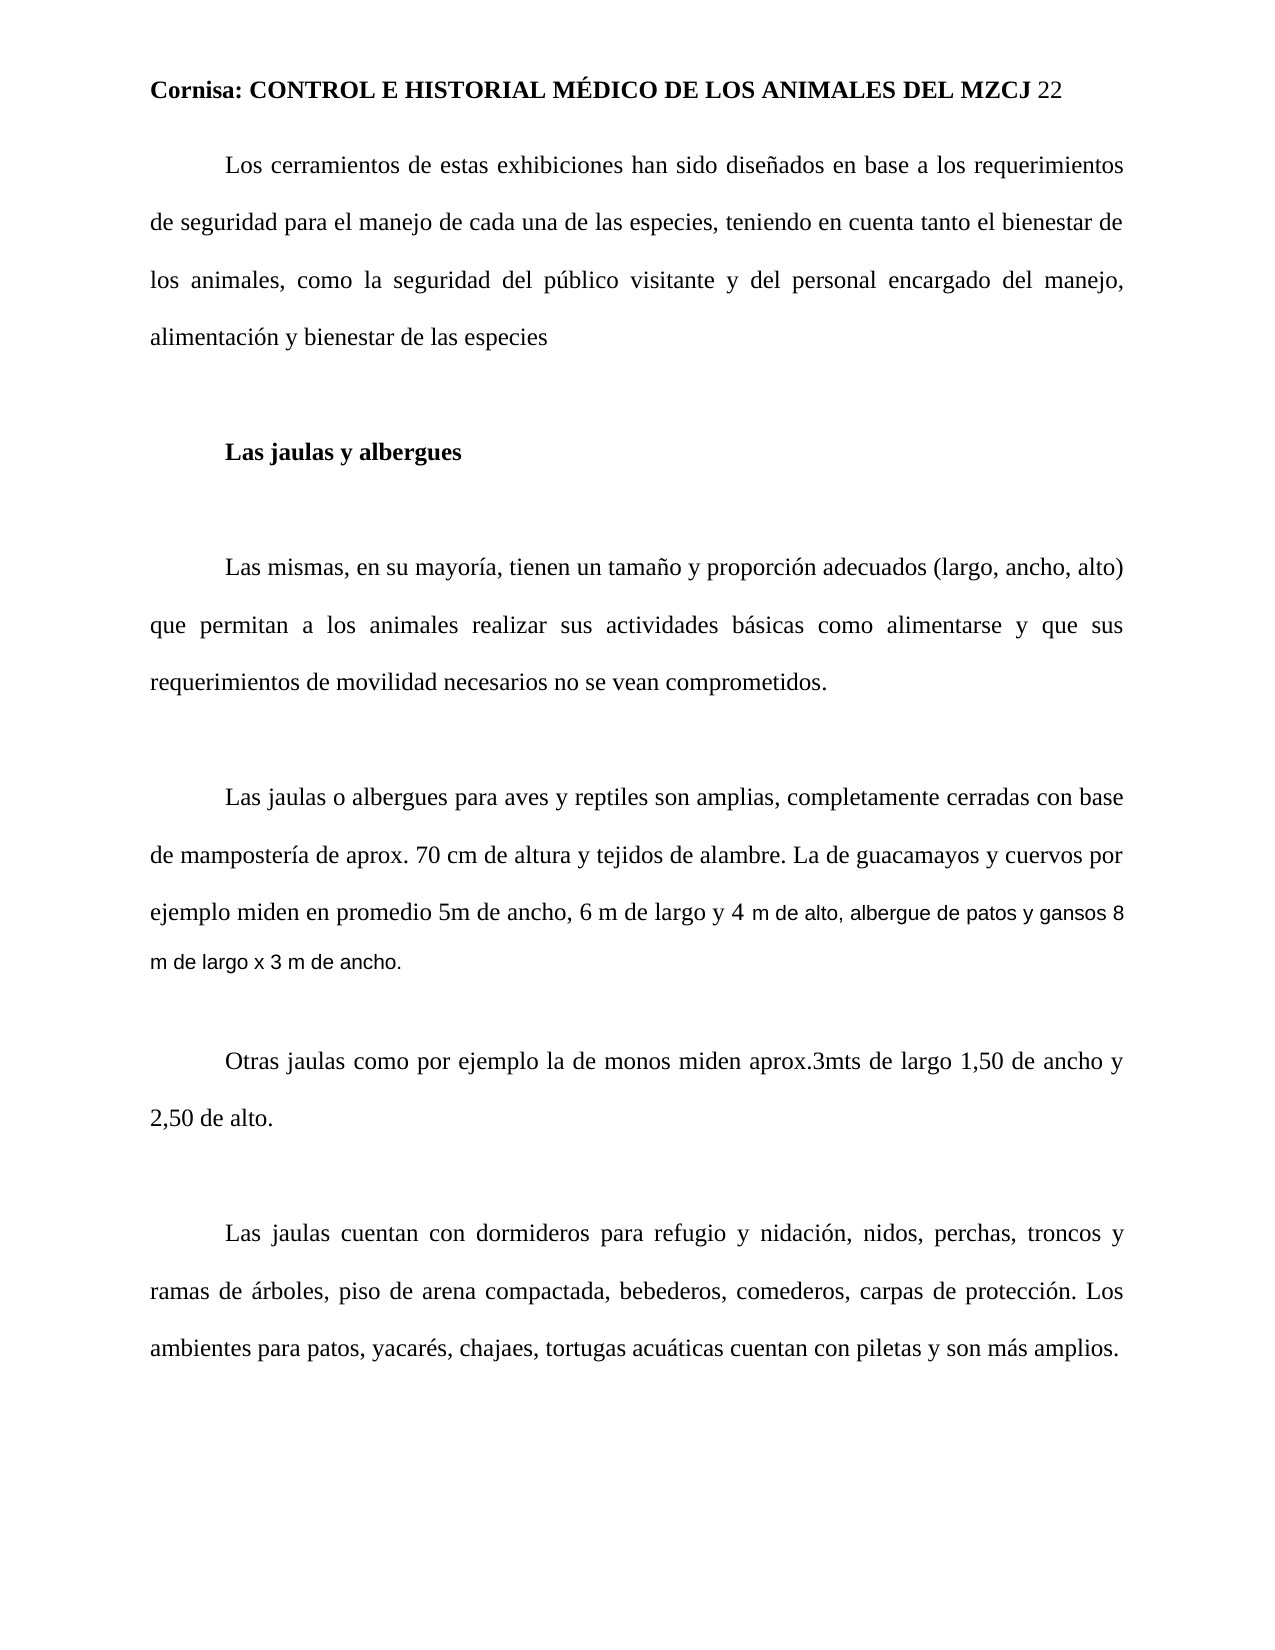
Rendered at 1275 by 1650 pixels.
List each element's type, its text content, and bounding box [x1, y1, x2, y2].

text Otras jaulas como por ejemplo la de monos miden aprox.3mts de largo 1,50 de ancho y 2,50 de alto. [150, 1046, 1125, 1132]
text Los cerramientos de estas exhibiciones han sido diseñados en base a los requerimientos de seguridad para el manejo de cada una de las especies, teniendo en cuenta tanto el bienestar de los animales, como la seguridad del público visitante y del personal encargado del manejo, alimentación y bienestar de las especies [150, 150, 1125, 351]
subtitle Las jaulas y albergues [150, 437, 1125, 466]
text Las jaulas o albergues para aves y reptiles son amplias, completamente cerradas con base de mampostería de aprox. 70 cm de altura y tejidos de alambre. La de guacamayos y cuervos por ejemplo miden en promedio 5m de ancho, 6 m de largo y 4 m de alto, albergue de patos y gansos 8 m de largo x 3 m de ancho. [150, 782, 1125, 974]
text Las mismas, en su mayoría, tienen un tamaño y proporción adecuados (largo, ancho, alto) que permitan a los animales realizar sus actividades básicas como alimentarse y que sus requerimientos de movilidad necesarios no se vean comprometidos. [150, 552, 1125, 696]
text Las jaulas cuentan con dormideros para refugio y nidación, nidos, perchas, troncos y ramas de árboles, piso de arena compactada, bebederos, comederos, carpas de protección. Los ambientes para patos, yacarés, chajaes, tortugas acuáticas cuentan con piletas y son más amplios. [150, 1218, 1125, 1362]
